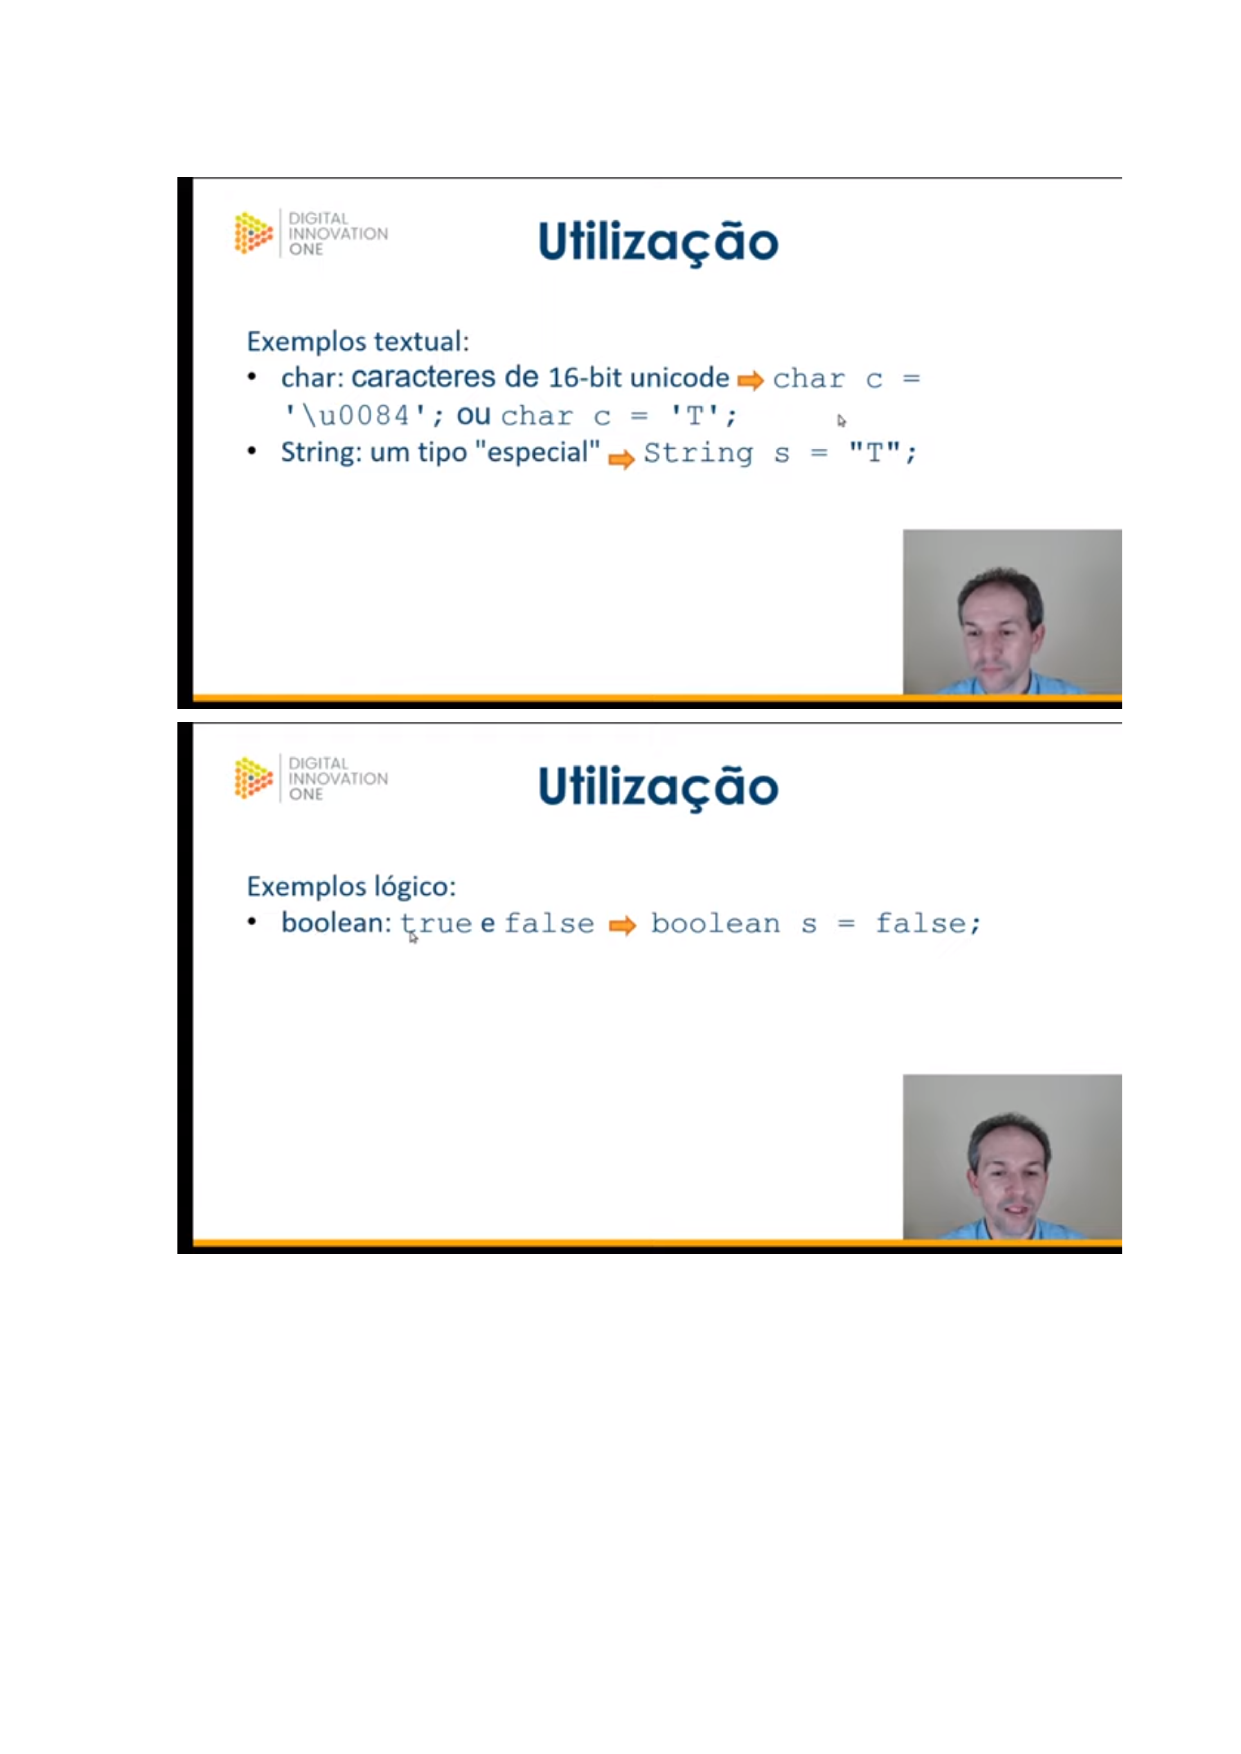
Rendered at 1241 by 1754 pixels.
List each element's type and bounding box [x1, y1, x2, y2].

picture [177, 722, 1123, 1254]
picture [177, 177, 1123, 709]
